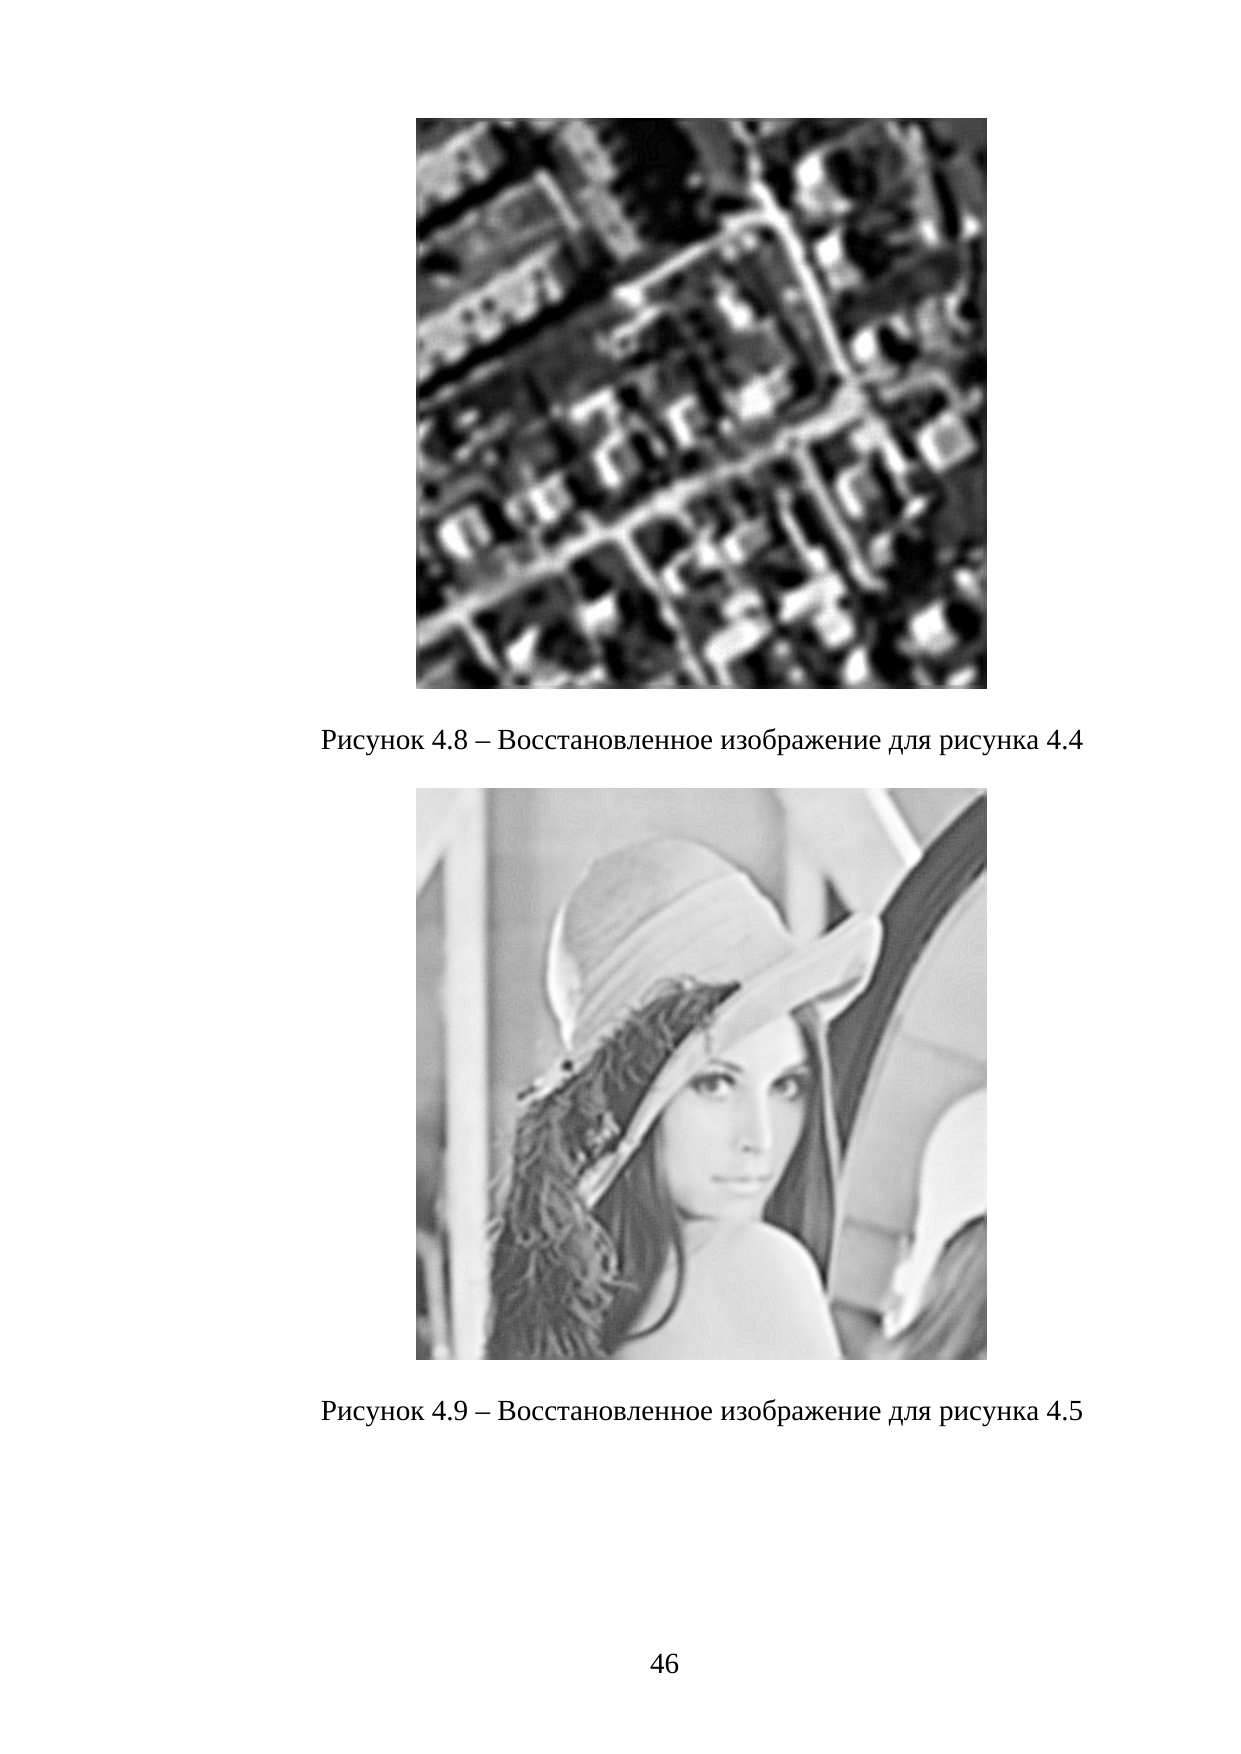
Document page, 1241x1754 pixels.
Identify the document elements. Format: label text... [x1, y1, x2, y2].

text Рисунок 4.8 – Восстановленное изображение для рисунка 4.4 [177, 722, 1152, 756]
picture [416, 788, 987, 1360]
text Рисунок 4.9 – Восстановленное изображение для рисунка 4.5 [177, 1393, 1152, 1426]
picture [416, 118, 987, 689]
